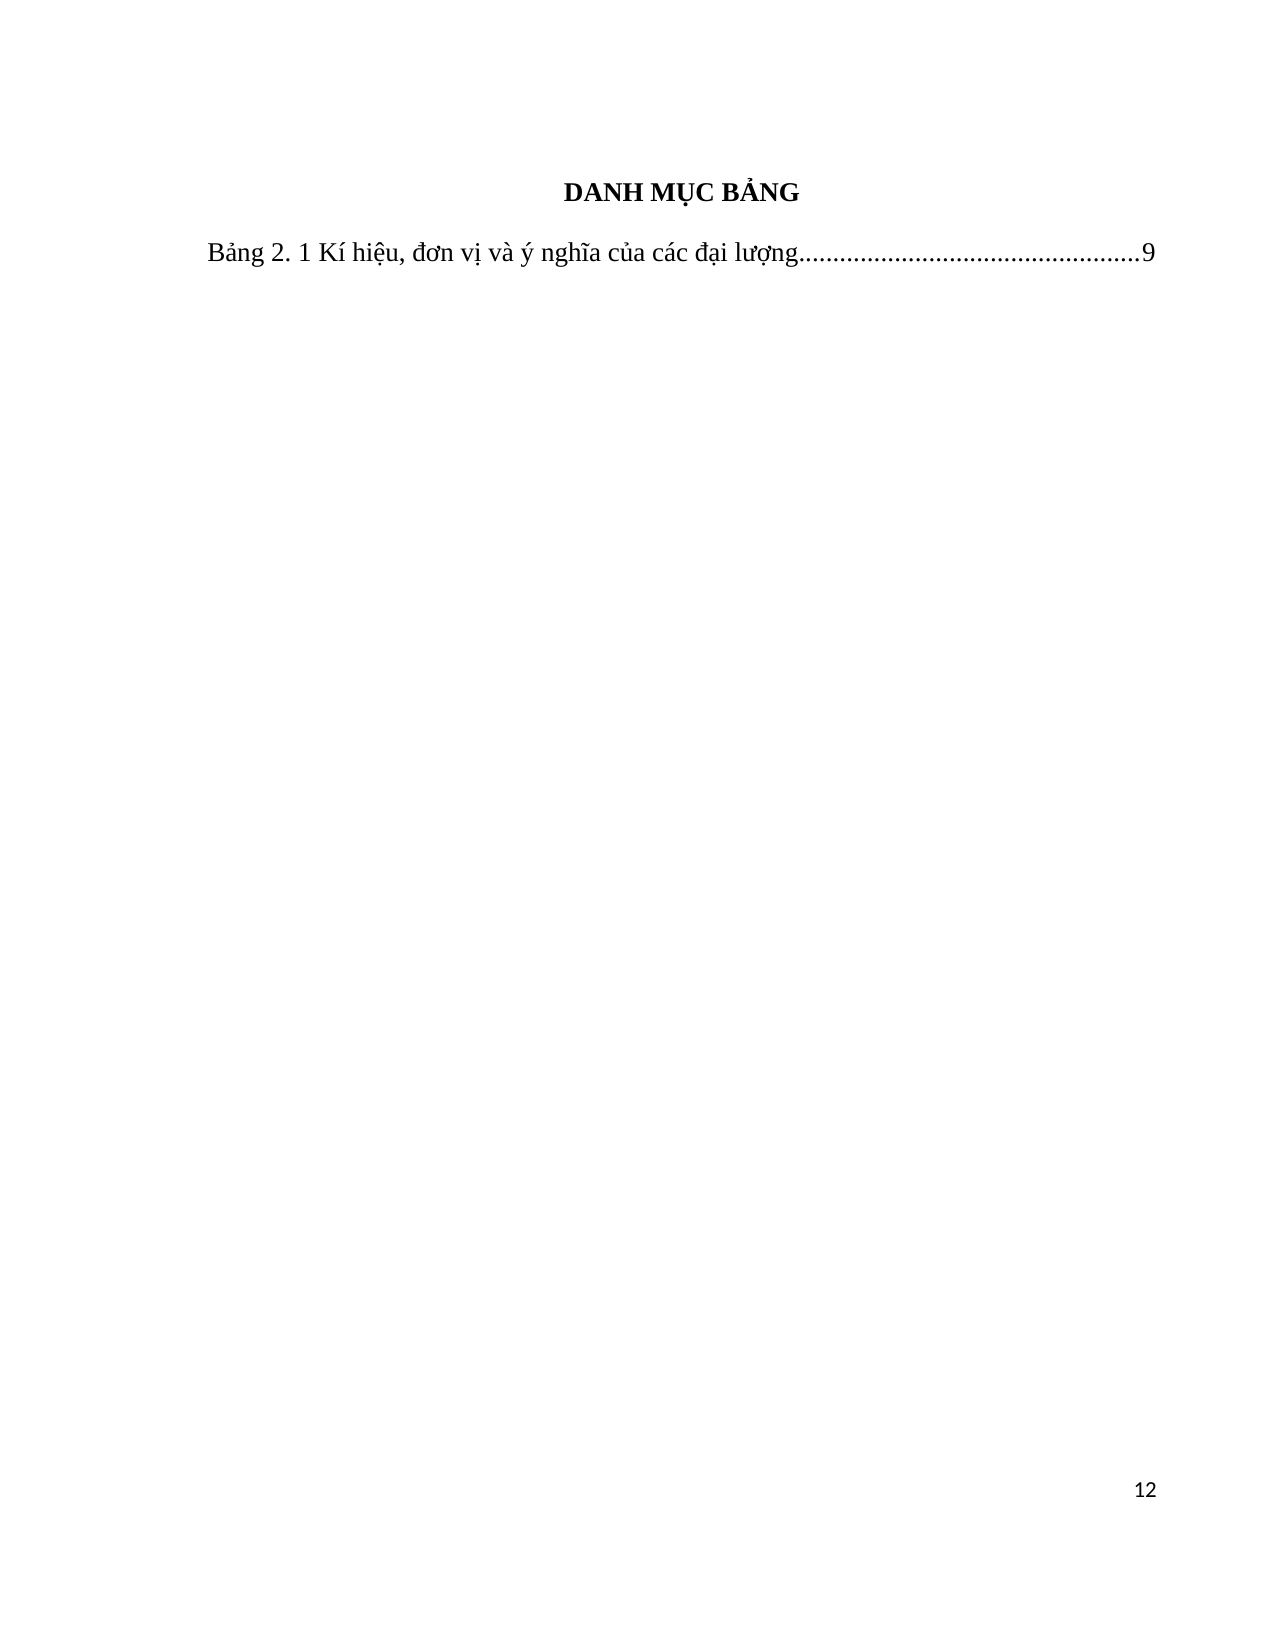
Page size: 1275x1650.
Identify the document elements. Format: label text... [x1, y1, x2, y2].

subtitle DANH MỤC BẢNG [207, 176, 1156, 207]
text Bảng 2. 1 Kí hiệu, đơn vị và ý nghĩa của các đại lượng 9 [207, 236, 1156, 267]
